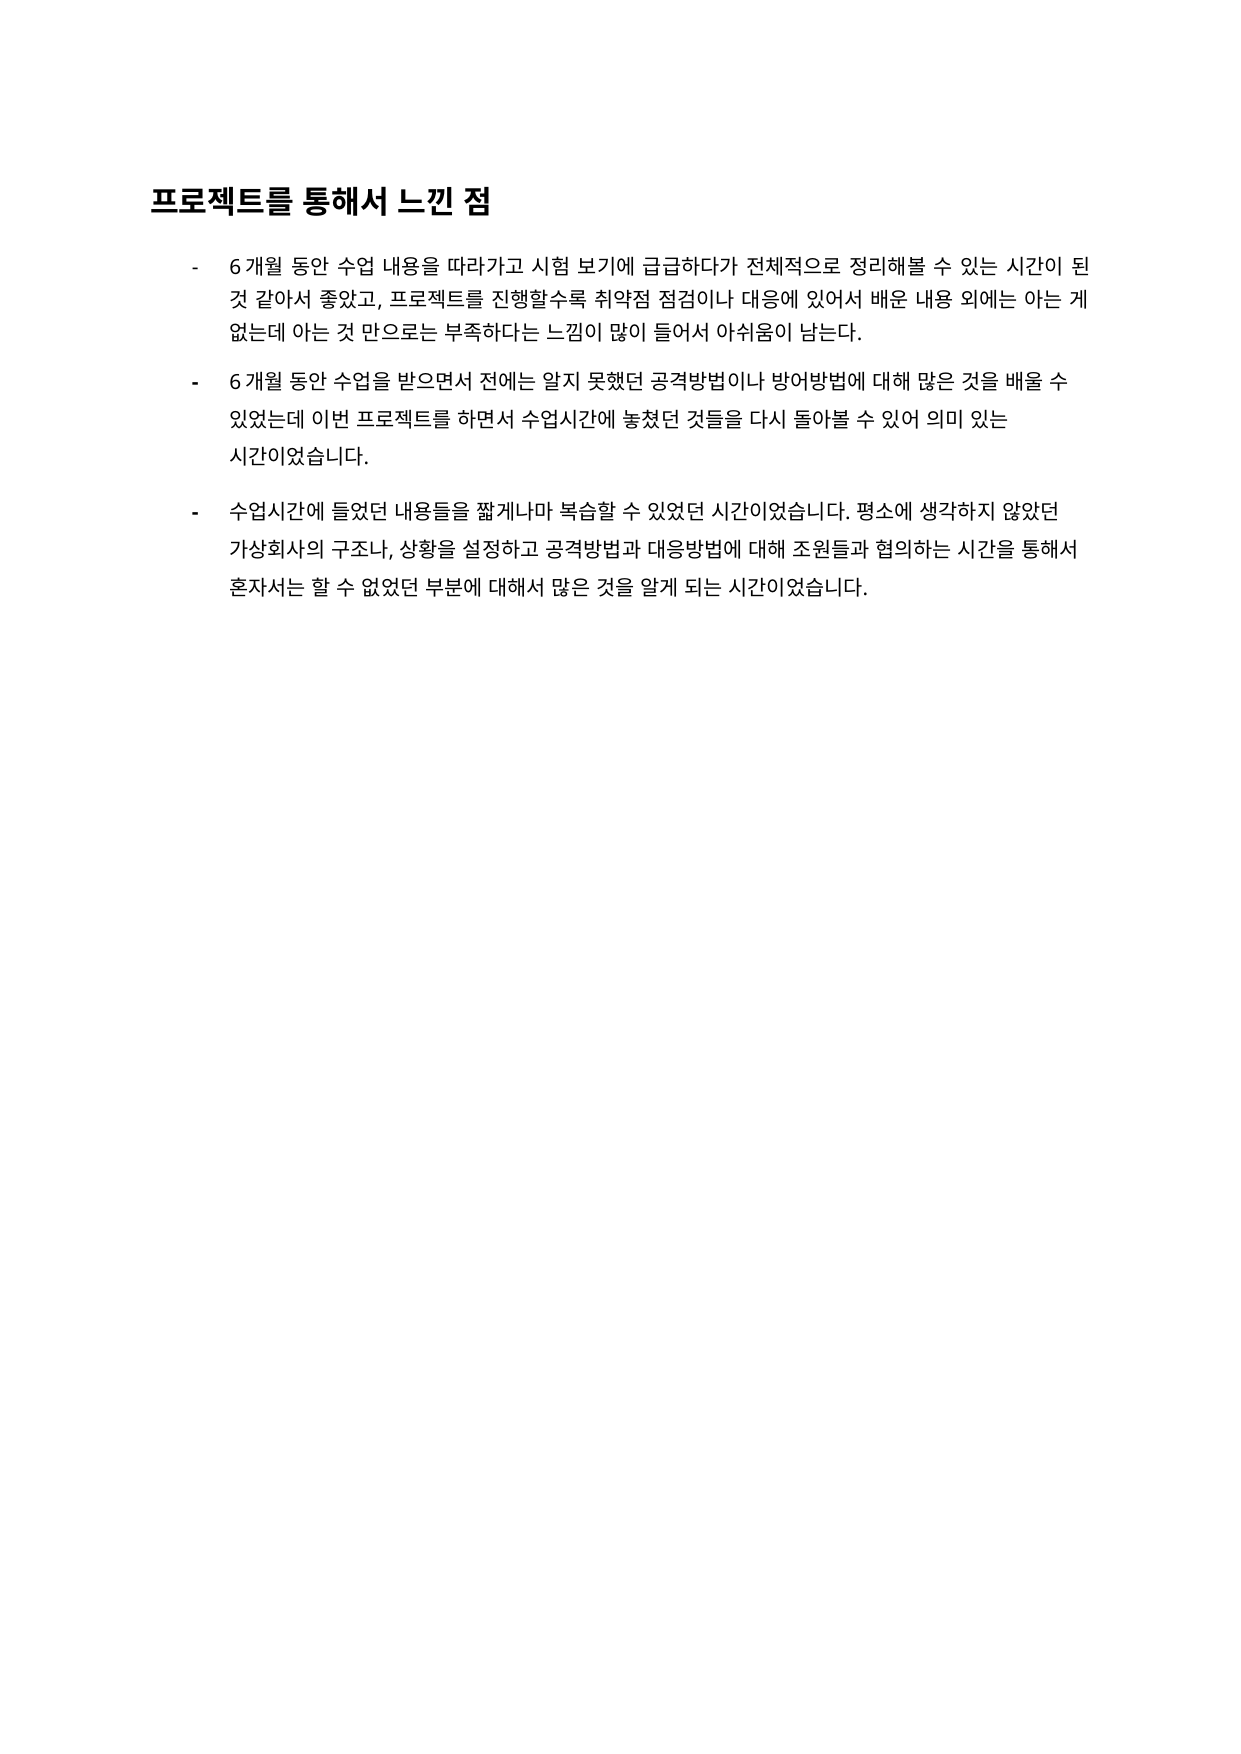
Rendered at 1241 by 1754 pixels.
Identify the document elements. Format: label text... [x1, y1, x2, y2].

list 수업시간에 들었던 내용들을 짧게나마 복습할 수 있었던 시간이었습니다. 평소에 생각하지 않았던 가상회사의 구조나, 상황을 설정하고 공격방법과 대응방법에 대해 조원들과 협의하는 시간을 통해서 혼자서는 할 수 없었던 부분에 대해서 많은 것을 알게 되는 시간이었습니다. [192, 495, 1090, 601]
list 6개월 동안 수업 내용을 따라가고 시험 보기에 급급하다가 전체적으로 정리해볼 수 있는 시간이 된 것 같아서 좋았고, 프로젝트를 진행할수록 취약점 점검이나 대응에 있어서 배운 내용 외에는 아는 게 없는데 아는 것 만으로는 부족하다는 느낌이 많이 들어서 아쉬움이 남는다. [192, 250, 1090, 346]
text 프로젝트를 통해서 느낀 점 [150, 177, 1090, 222]
list 6개월 동안 수업을 받으면서 전에는 알지 못했던 공격방법이나 방어방법에 대해 많은 것을 배울 수 있었는데 이번 프로젝트를 하면서 수업시간에 놓쳤던 것들을 다시 돌아볼 수 있어 의미 있는 시간이었습니다. [192, 365, 1090, 471]
